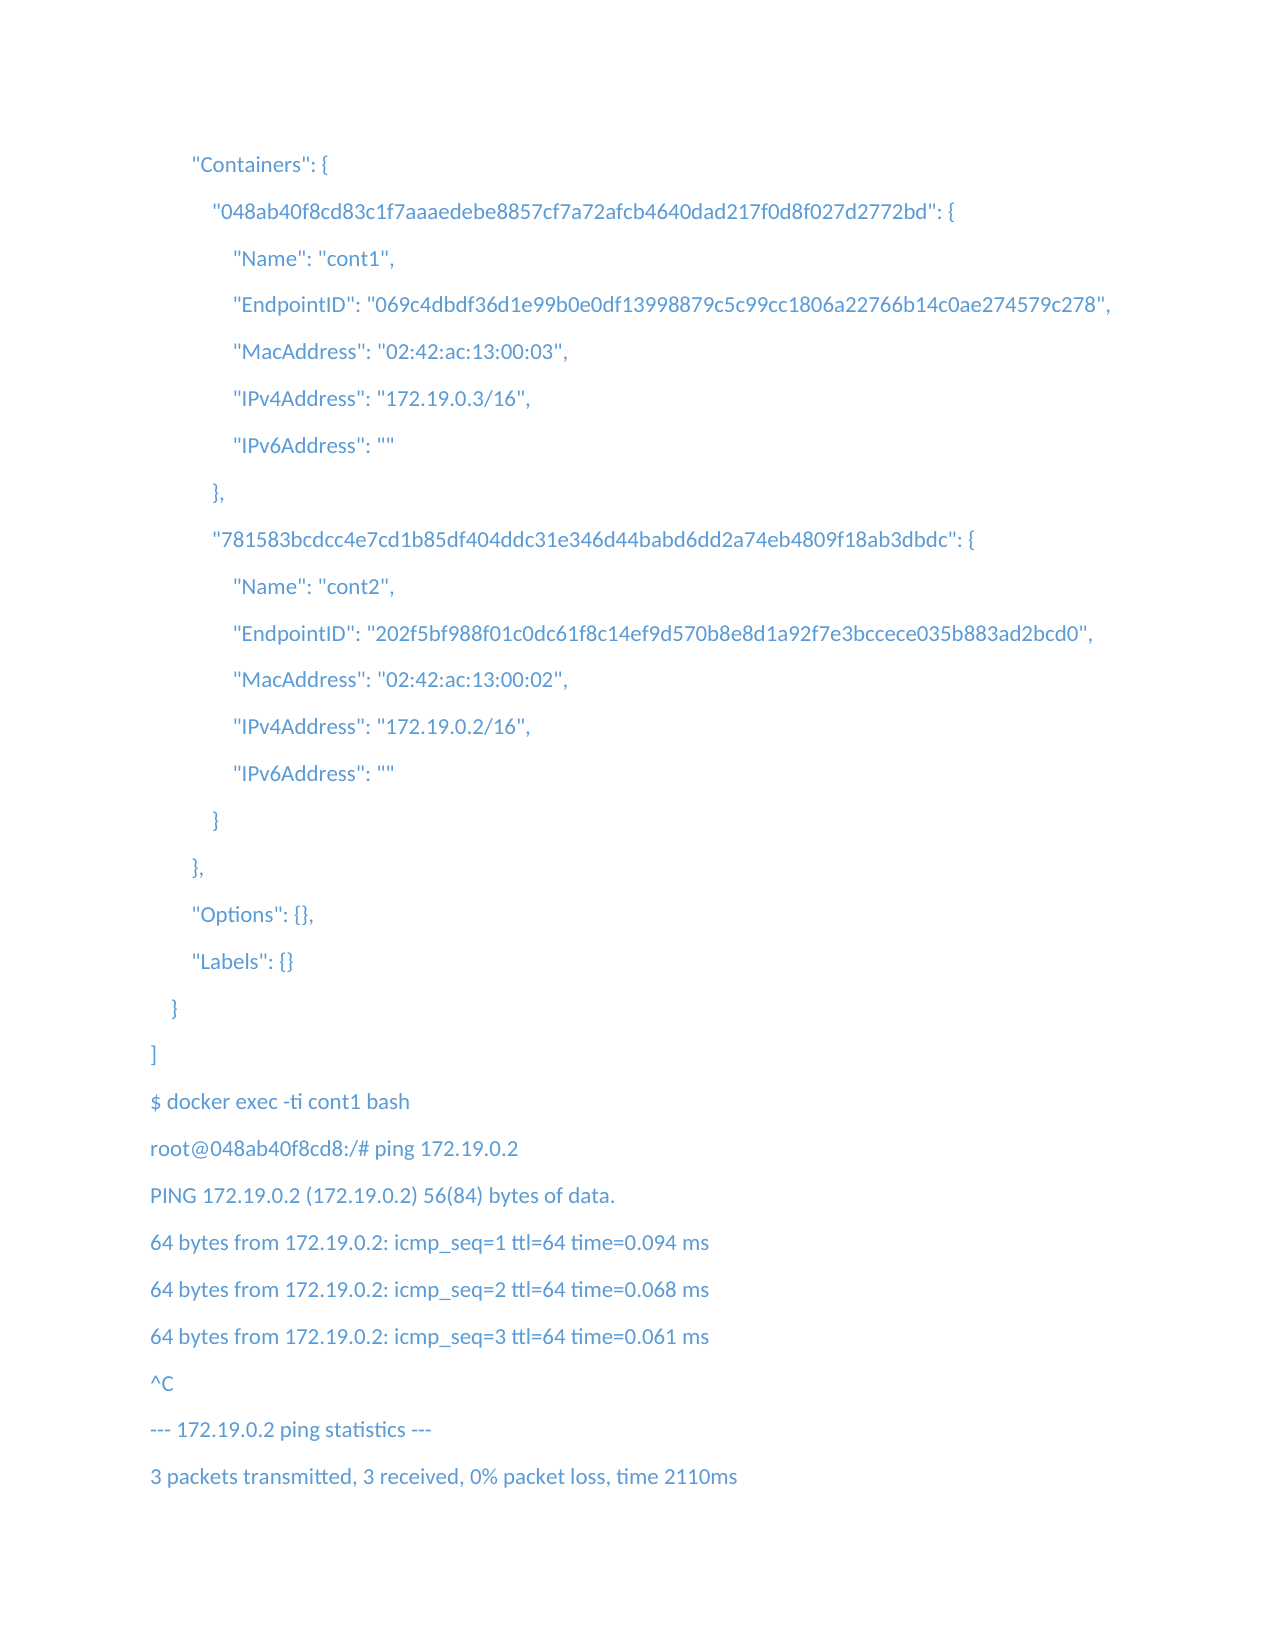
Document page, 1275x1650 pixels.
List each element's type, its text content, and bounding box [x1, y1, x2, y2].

text 64 bytes from 172.19.0.2: icmp_seq=3 ttl=64 time=0.061 ms [150, 1322, 1125, 1350]
text "048ab40f8cd83c1f7aaaedebe8857cf7a72afcb4640dad217f0d8f027d2772bd": { [150, 197, 1125, 225]
text "MacAddress": "02:42:ac:13:00:02", [150, 666, 1125, 694]
text "IPv4Address": "172.19.0.3/16", [150, 384, 1125, 412]
text "Name": "cont1", [150, 244, 1125, 272]
text "IPv6Address": "" [150, 431, 1125, 459]
text PING 172.19.0.2 (172.19.0.2) 56(84) bytes of data. [150, 1181, 1125, 1209]
text ] [150, 1041, 1125, 1069]
text "EndpointID": "069c4dbdf36d1e99b0e0df13998879c5c99cc1806a22766b14c0ae274579c278", [150, 291, 1125, 319]
text ^C [150, 1369, 1125, 1397]
text 64 bytes from 172.19.0.2: icmp_seq=1 ttl=64 time=0.094 ms [150, 1228, 1125, 1256]
text 64 bytes from 172.19.0.2: icmp_seq=2 ttl=64 time=0.068 ms [150, 1275, 1125, 1303]
text "Options": {}, [150, 900, 1125, 928]
text "MacAddress": "02:42:ac:13:00:03", [150, 337, 1125, 366]
text } [150, 806, 1125, 834]
text --- 172.19.0.2 ping statistics --- [150, 1416, 1125, 1444]
text }, [150, 853, 1125, 881]
text }, [150, 478, 1125, 506]
text "Name": "cont2", [150, 572, 1125, 600]
text "IPv4Address": "172.19.0.2/16", [150, 712, 1125, 741]
text root@048ab40f8cd8:/# ping 172.19.0.2 [150, 1134, 1125, 1162]
text "EndpointID": "202f5bf988f01c0dc61f8c14ef9d570b8e8d1a92f7e3bccece035b883ad2bcd0", [150, 619, 1125, 647]
text "Labels": {} [150, 947, 1125, 975]
text $ docker exec -ti cont1 bash [150, 1087, 1125, 1116]
text "781583bcdcc4e7cd1b85df404ddc31e346d44babd6dd2a74eb4809f18ab3dbdc": { [150, 525, 1125, 553]
text } [150, 994, 1125, 1022]
text 3 packets transmitted, 3 received, 0% packet loss, time 2110ms [150, 1462, 1125, 1491]
text "Containers": { [150, 150, 1125, 178]
text "IPv6Address": "" [150, 759, 1125, 787]
